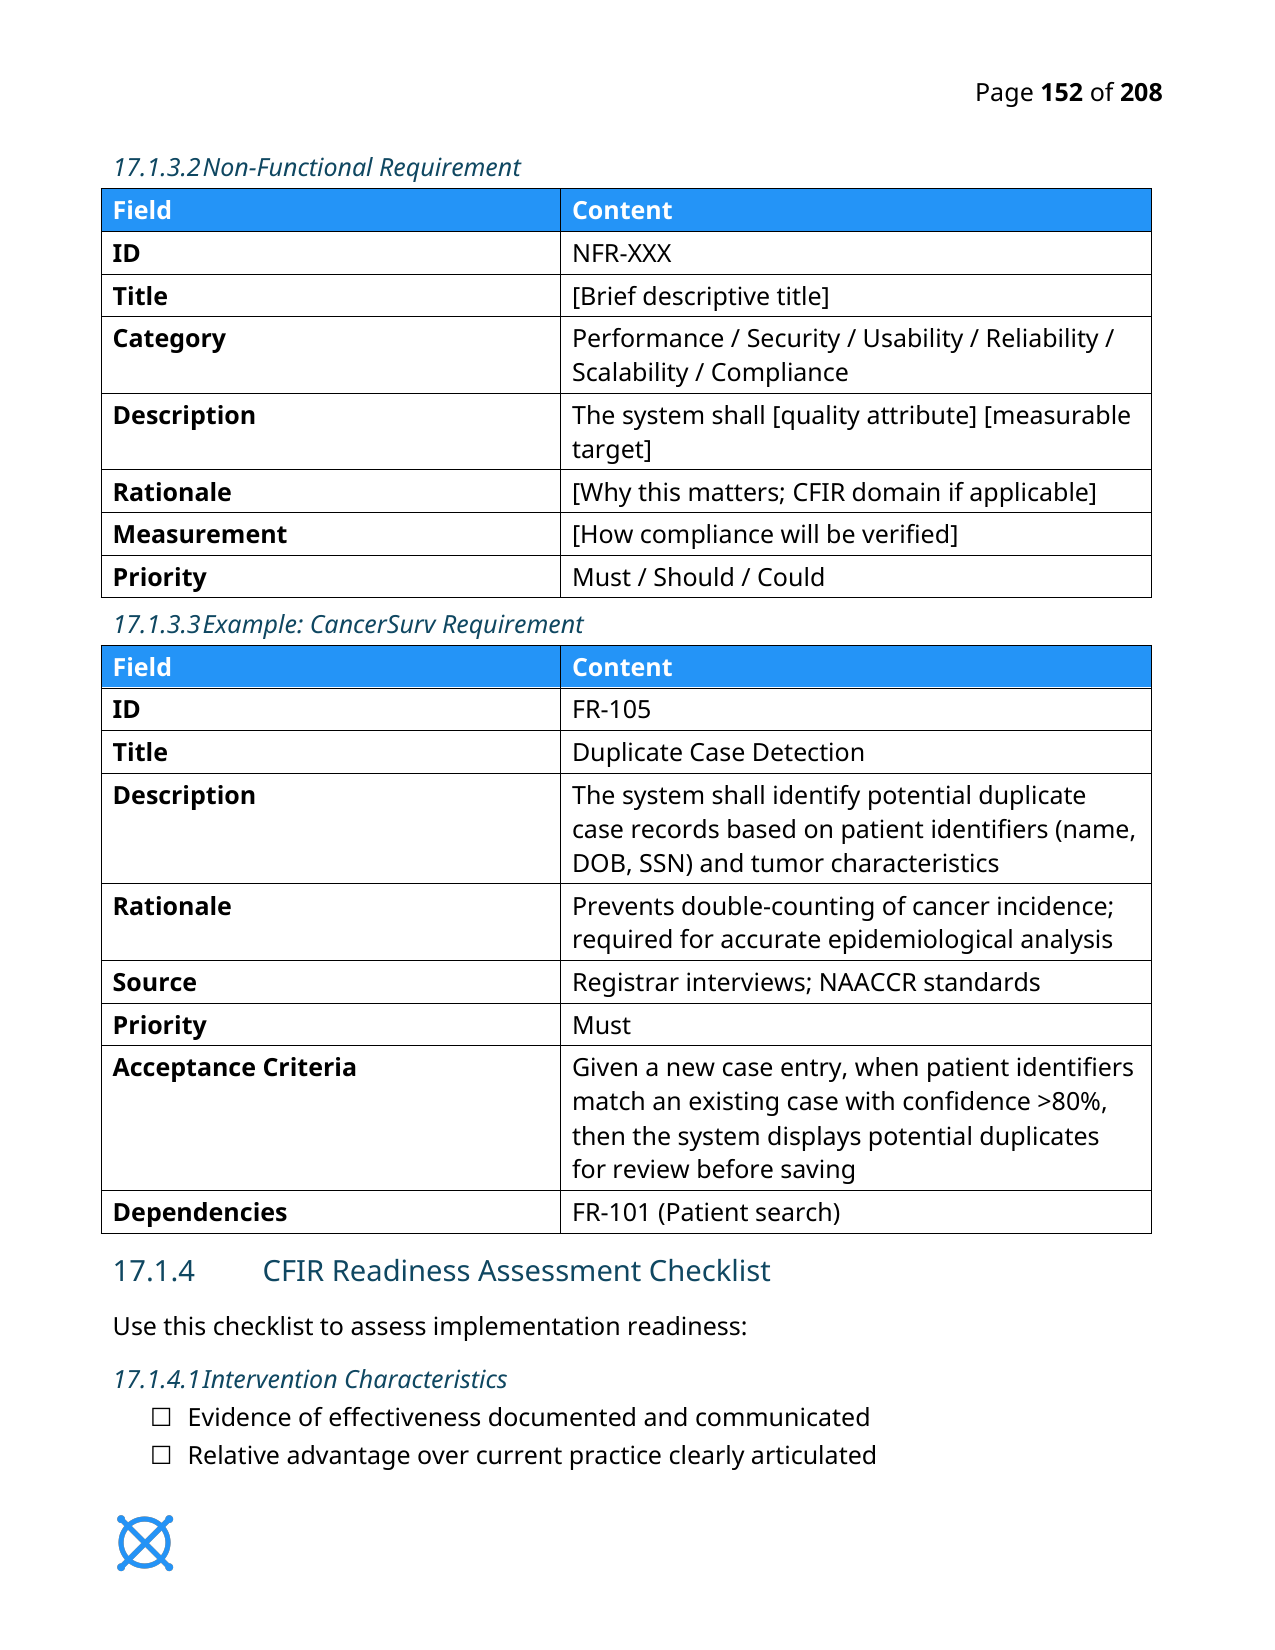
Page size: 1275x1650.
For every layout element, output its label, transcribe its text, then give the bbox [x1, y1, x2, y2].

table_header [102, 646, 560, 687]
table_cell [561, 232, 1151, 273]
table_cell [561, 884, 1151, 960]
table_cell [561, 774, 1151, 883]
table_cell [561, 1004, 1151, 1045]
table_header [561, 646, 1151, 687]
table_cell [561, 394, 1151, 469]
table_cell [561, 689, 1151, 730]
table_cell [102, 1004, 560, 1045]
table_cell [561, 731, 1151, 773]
list Relative advantage over current practice clearly articulated [150, 1438, 1162, 1472]
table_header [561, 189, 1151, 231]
picture [112, 1511, 177, 1575]
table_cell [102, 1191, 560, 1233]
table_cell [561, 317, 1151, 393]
text Use this checklist to assess implementation readiness: [112, 1309, 1162, 1343]
list Evidence of effectiveness documented and communicated [150, 1400, 1162, 1434]
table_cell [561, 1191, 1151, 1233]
subtitle Non-Functional Requirement [112, 150, 1162, 184]
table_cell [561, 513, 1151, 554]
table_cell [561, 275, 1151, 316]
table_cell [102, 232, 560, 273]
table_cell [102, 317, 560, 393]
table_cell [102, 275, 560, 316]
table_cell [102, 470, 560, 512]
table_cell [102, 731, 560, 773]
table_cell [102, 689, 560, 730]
subtitle Intervention Characteristics [112, 1362, 1162, 1396]
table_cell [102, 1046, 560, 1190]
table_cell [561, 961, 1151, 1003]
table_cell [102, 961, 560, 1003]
subtitle Example: CancerSurv Requirement [112, 607, 1162, 641]
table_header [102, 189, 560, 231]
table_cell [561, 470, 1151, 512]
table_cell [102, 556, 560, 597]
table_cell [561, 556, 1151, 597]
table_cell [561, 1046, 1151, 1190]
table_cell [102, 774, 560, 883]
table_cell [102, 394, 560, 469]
subtitle CFIR Readiness Assessment Checklist [112, 1250, 1162, 1290]
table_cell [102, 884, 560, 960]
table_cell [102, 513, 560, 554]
